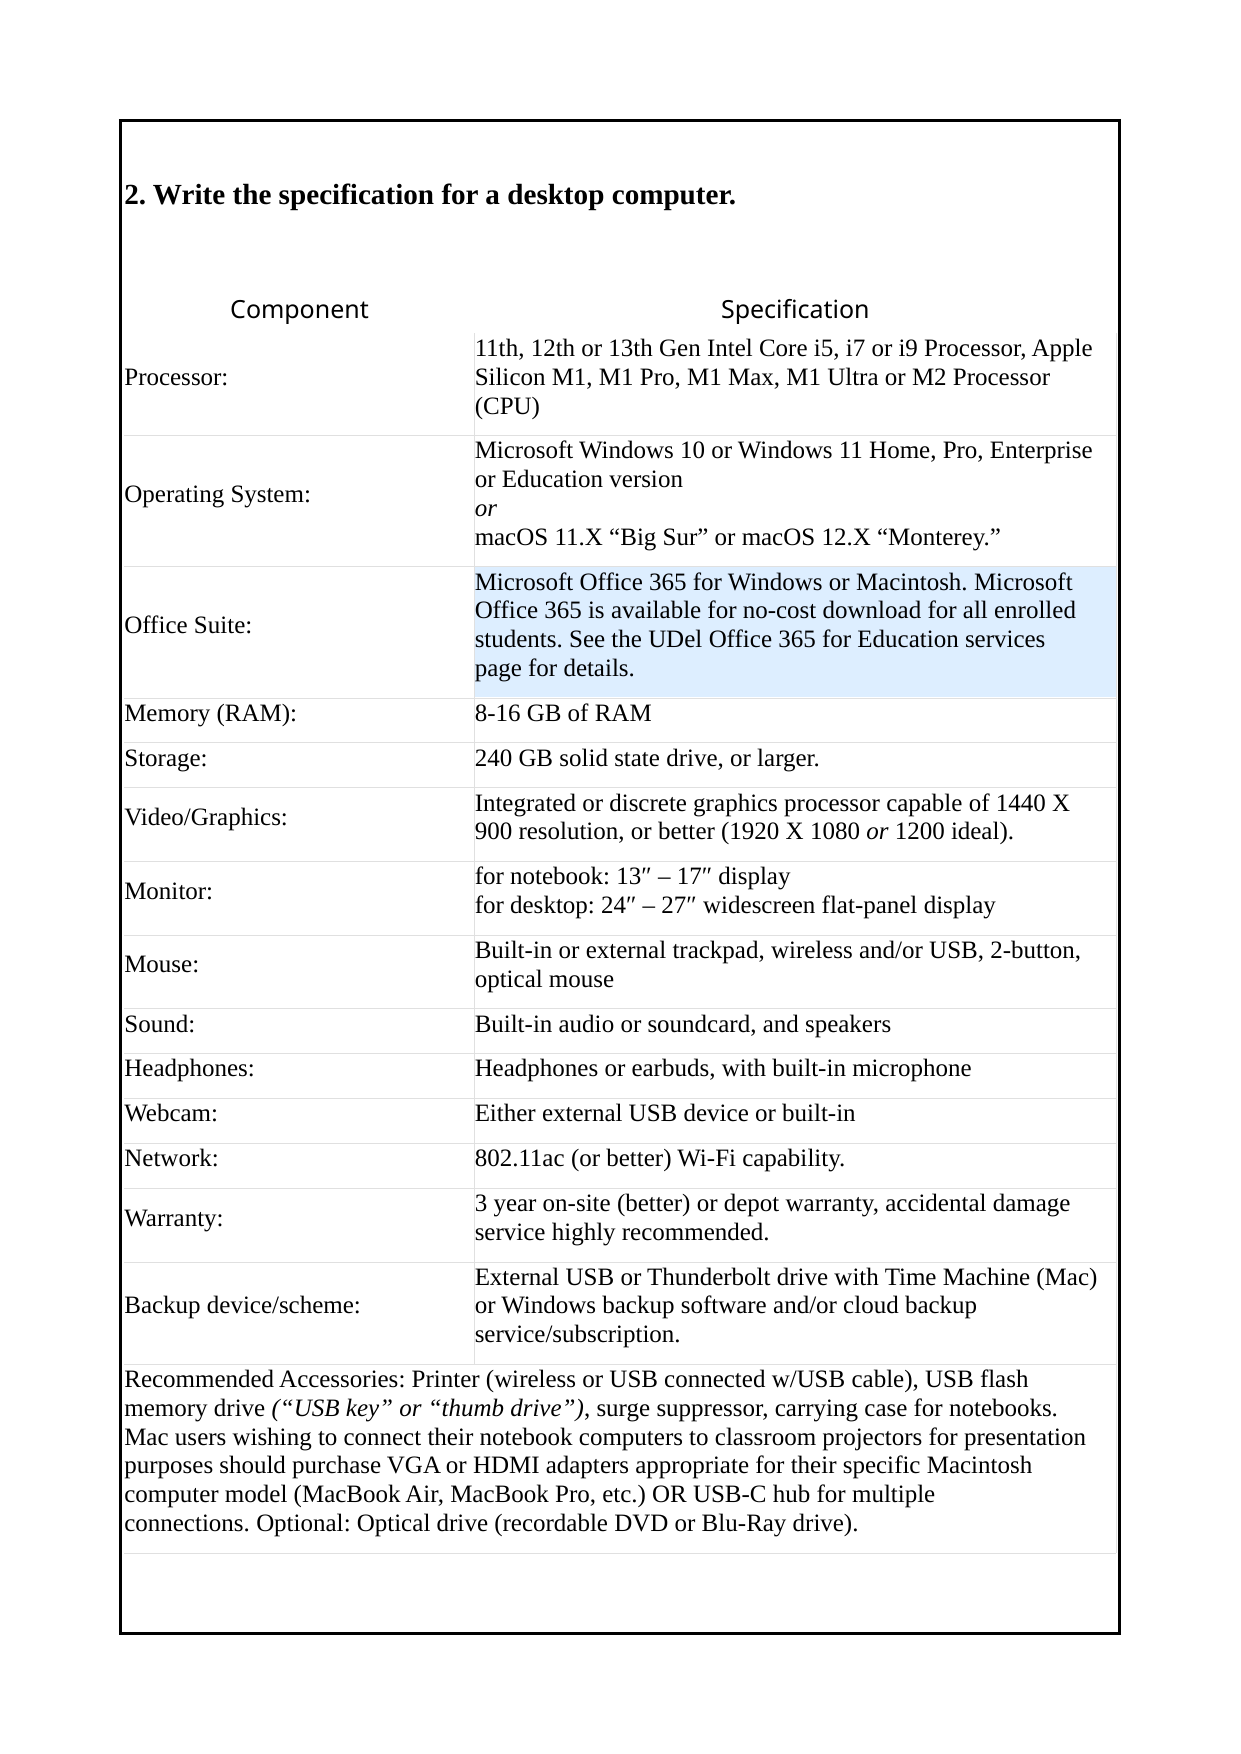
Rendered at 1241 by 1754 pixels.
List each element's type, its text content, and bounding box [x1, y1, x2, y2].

table_cell 8-16 GB of RAM [475, 699, 1116, 742]
table_cell Headphones: [124, 1054, 474, 1098]
table_cell Network: [124, 1144, 474, 1188]
table_cell 11th, 12th or 13th Gen Intel Core i5, i7 or i9 Processor, Apple Silicon M1, M1 Pro, M1 Max, M1 Ultra or M2 Processor (CPU) [475, 333, 1116, 435]
table_cell Microsoft Office 365 for Windows or Macintosh. Microsoft Office 365 is available for no-cost download for all enrolled students. See the UDel Office 365 for Education services page for details. [475, 567, 1116, 697]
table_cell 3 year on-site (better) or depot warranty, accidental damage service highly recommended. [475, 1189, 1116, 1261]
table_cell Memory (RAM): [124, 699, 474, 742]
table_cell Operating System: [124, 436, 474, 566]
table_cell Recommended Accessories: Printer (wireless or USB connected w/USB cable), USB flash memory drive (“USB key” or “thumb drive”), surge suppressor, carrying case for notebooks. Mac users wishing to connect their notebook computers to classroom projectors for presentation purposes should purchase VGA or HDMI adapters appropriate for their specific Macintosh computer model (MacBook Air, MacBook Pro, etc.) OR USB-C hub for multiple connections. Optional: Optical drive (recordable DVD or Blu-Ray drive). [124, 1365, 1116, 1552]
table_cell Either external USB device or built-in [475, 1099, 1116, 1143]
table_cell Processor: [124, 333, 474, 435]
table_cell Sound: [124, 1009, 474, 1053]
table_cell Backup device/scheme: [124, 1263, 474, 1364]
table_cell Video/Graphics: [124, 788, 474, 861]
table_cell Built-in or external trackpad, wireless and/or USB, 2-button, optical mouse [475, 936, 1116, 1008]
table_cell Storage: [124, 743, 474, 787]
table_cell Mouse: [124, 936, 474, 1008]
table_header Specification [475, 284, 1116, 333]
table_cell Built-in audio or soundcard, and speakers [475, 1009, 1116, 1053]
table_cell 240 GB solid state drive, or larger. [475, 743, 1116, 787]
table_cell 802.11ac (or better) Wi-Fi capability. [475, 1144, 1116, 1188]
table_cell External USB or Thunderbolt drive with Time Machine (Mac) or Windows backup software and/or cloud backup service/subscription. [475, 1263, 1116, 1364]
table_cell Headphones or earbuds, with built-in microphone [475, 1054, 1116, 1098]
table_cell Office Suite: [124, 567, 474, 697]
table_cell Microsoft Windows 10 or Windows 11 Home, Pro, Enterprise or Education version or macOS 11.X “Big Sur” or macOS 12.X “Monterey.” [475, 436, 1116, 566]
table_header Component [124, 284, 474, 333]
table_cell for notebook: 13″ – 17″ display for desktop: 24″ – 27″ widescreen flat-panel display [475, 862, 1116, 934]
table_cell Monitor: [124, 862, 474, 934]
table_cell Warranty: [124, 1189, 474, 1261]
table_cell Integrated or discrete graphics processor capable of 1440 X 900 resolution, or better (1920 X 1080 or 1200 ideal). [475, 788, 1116, 861]
table_cell Webcam: [124, 1099, 474, 1143]
text 2. Write the specification for a desktop computer. [124, 177, 1116, 211]
